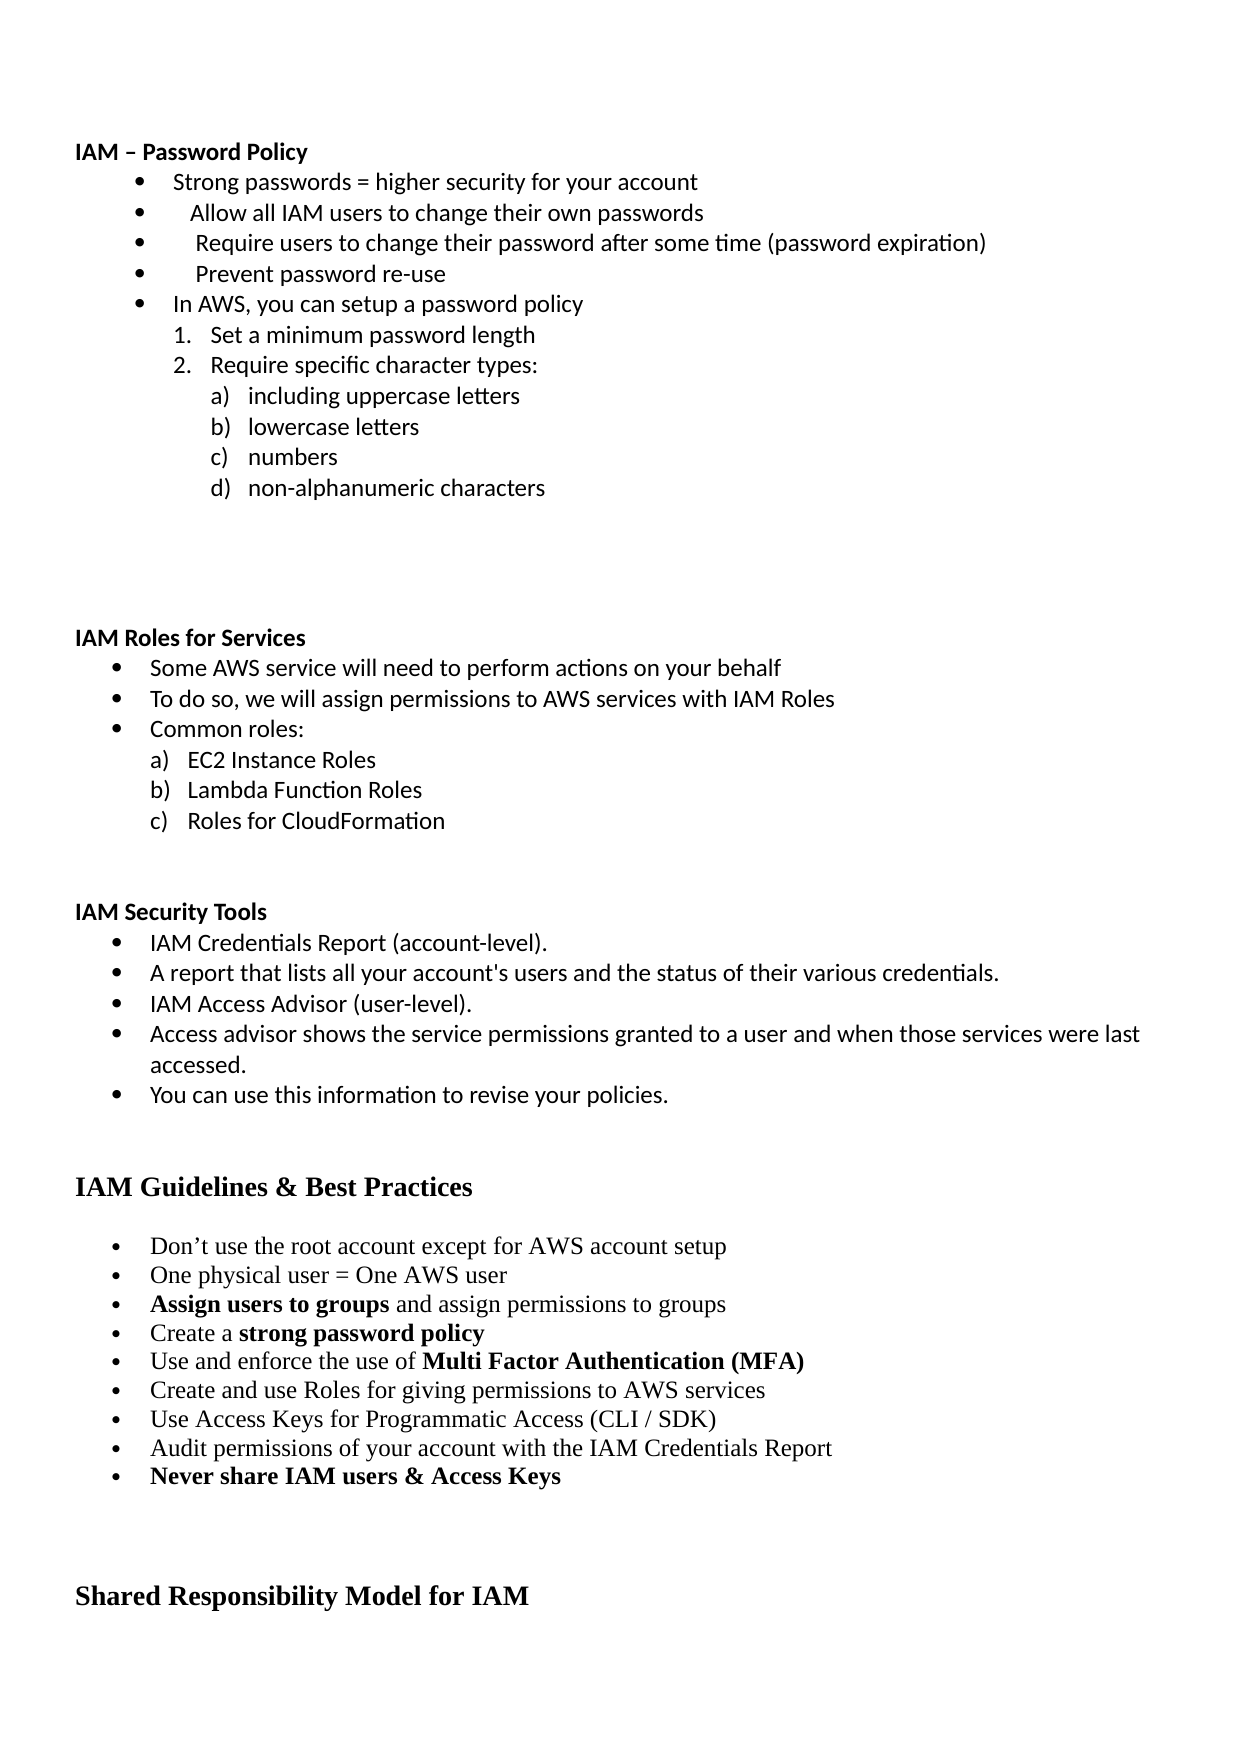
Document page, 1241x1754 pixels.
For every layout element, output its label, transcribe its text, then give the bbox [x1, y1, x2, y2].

list Create and use Roles for giving permissions to AWS services [112, 1375, 1165, 1404]
text IAM – Password Policy [75, 136, 1165, 167]
list IAM Credentials Report (account-level). [112, 927, 1165, 958]
list IAM Access Advisor (user-level). [112, 988, 1165, 1019]
list Strong passwords = higher security for your account [135, 167, 1165, 197]
list Set a minimum password length [173, 319, 1165, 350]
list Use Access Keys for Programmatic Access (CLI / SDK) [112, 1404, 1165, 1433]
list lowercase letters [210, 411, 1165, 441]
list Roles for CloudFormation [150, 805, 1165, 836]
list Allow all IAM users to change their own passwords [135, 197, 1165, 228]
text Shared Responsibility Model for IAM [75, 1579, 1165, 1611]
list Don’t use the root account except for AWS account setup [112, 1231, 1165, 1260]
list Prevent password re-use [135, 258, 1165, 289]
list Lambda Function Roles [150, 774, 1165, 805]
list To do so, we will assign permissions to AWS services with IAM Roles [112, 683, 1165, 713]
list Audit permissions of your account with the IAM Credentials Report [112, 1433, 1165, 1461]
list Common roles: [112, 713, 1165, 744]
list including uppercase letters [210, 380, 1165, 411]
list Require specific character types: [173, 350, 1165, 380]
list In AWS, you can setup a password policy [135, 289, 1165, 319]
list Assign users to groups and assign permissions to groups [112, 1289, 1165, 1318]
list You can use this information to revise your policies. [112, 1080, 1165, 1110]
list Use and enforce the use of Multi Factor Authentication (MFA) [112, 1346, 1165, 1375]
text IAM Roles for Services [75, 622, 1165, 652]
list Require users to change their password after some time (password expiration) [135, 228, 1165, 258]
list EC2 Instance Roles [150, 744, 1165, 774]
list Create a strong password policy [112, 1318, 1165, 1346]
list One physical user = One AWS user [112, 1260, 1165, 1289]
list non-alphanumeric characters [210, 472, 1165, 502]
list numbers [210, 441, 1165, 472]
list Access advisor shows the service permissions granted to a user and when those services were last accessed. [112, 1019, 1165, 1080]
text IAM Security Tools [75, 897, 1165, 927]
list Some AWS service will need to perform actions on your behalf [112, 652, 1165, 683]
list A report that lists all your account's users and the status of their various credentials. [112, 958, 1165, 988]
text IAM Guidelines & Best Practices [75, 1170, 1165, 1202]
list Never share IAM users & Access Keys [112, 1461, 1165, 1490]
